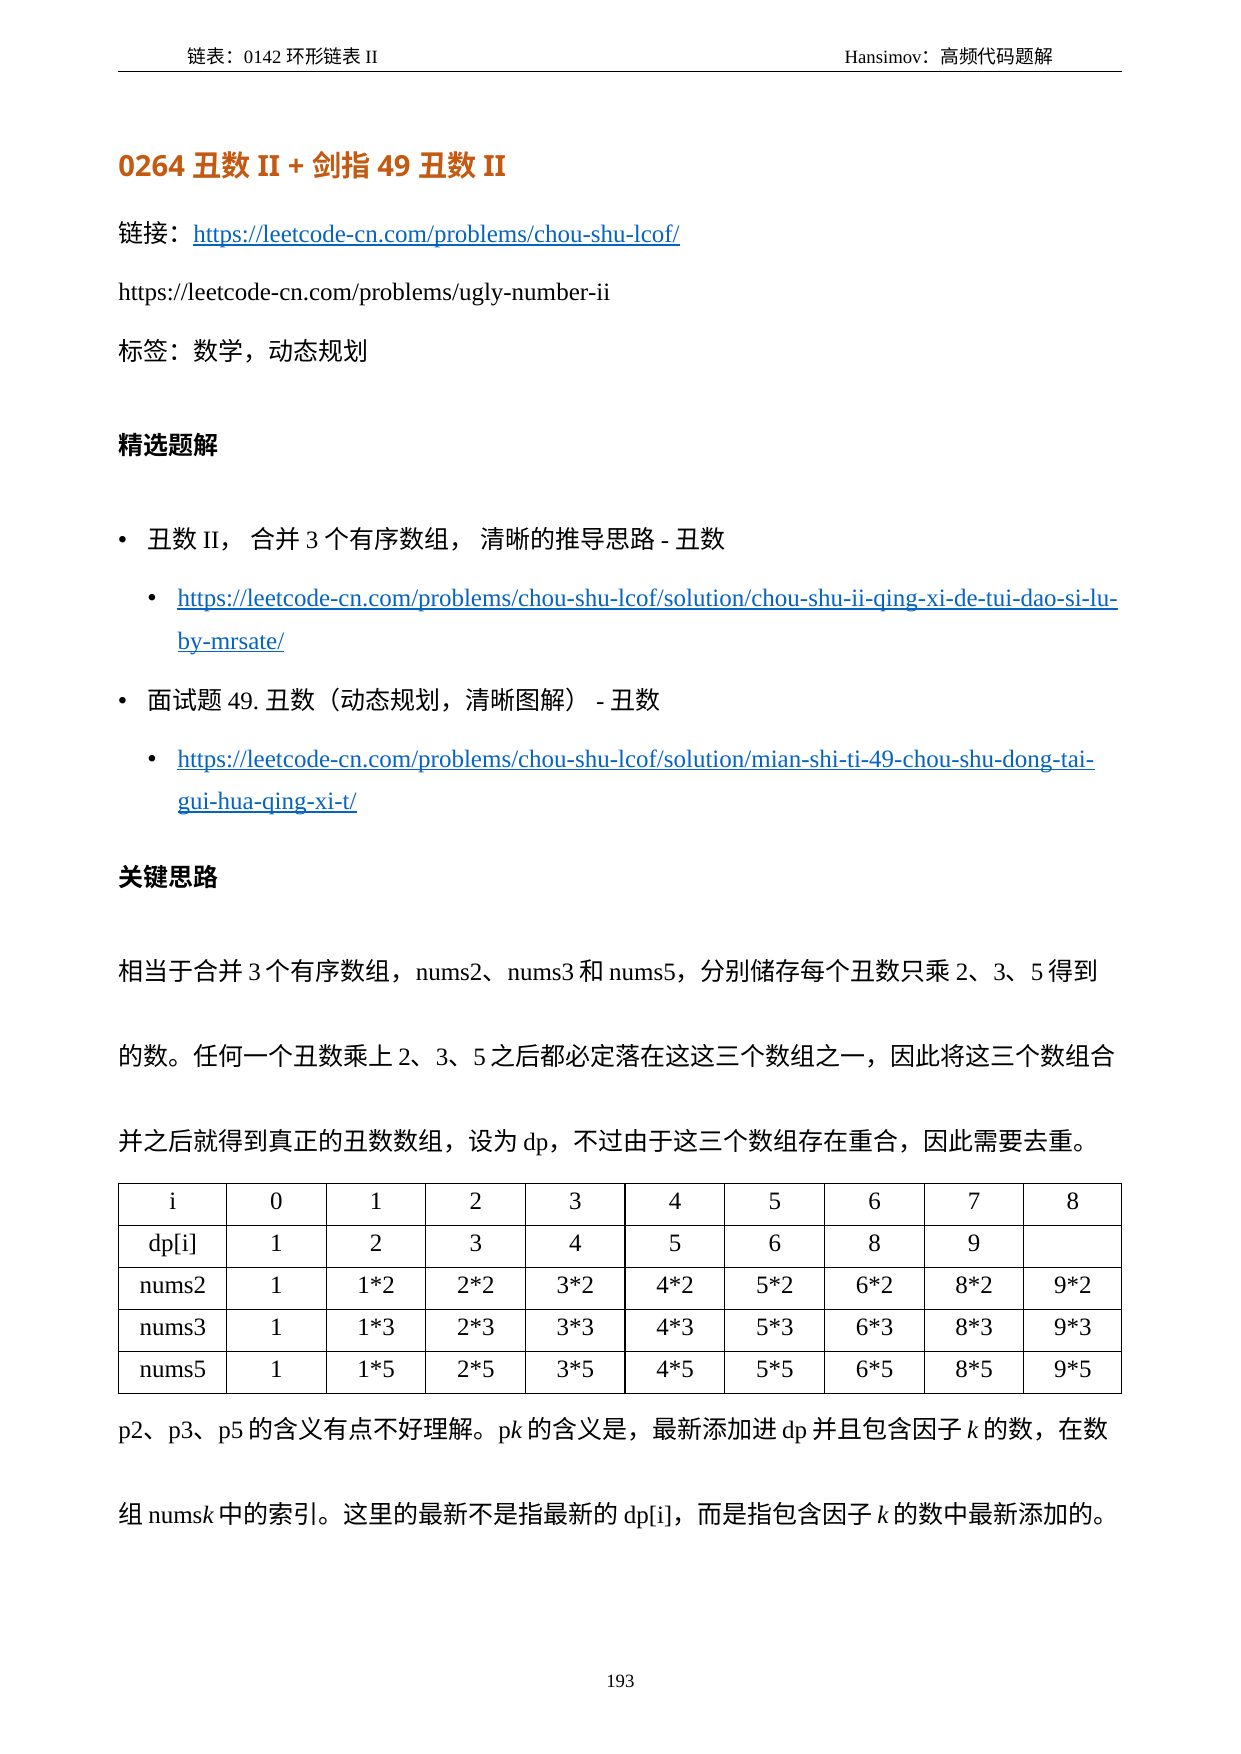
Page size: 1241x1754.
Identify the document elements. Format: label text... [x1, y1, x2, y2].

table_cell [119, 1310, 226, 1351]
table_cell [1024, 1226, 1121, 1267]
text https://leetcode-cn.com/problems/ugly-number-ii [118, 275, 1122, 309]
text 链接：https://leetcode-cn.com/problems/chou-shu-lcof/ [118, 198, 1122, 266]
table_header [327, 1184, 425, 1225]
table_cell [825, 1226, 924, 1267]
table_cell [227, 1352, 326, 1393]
text 标签：数学，动态规划 [118, 316, 1122, 384]
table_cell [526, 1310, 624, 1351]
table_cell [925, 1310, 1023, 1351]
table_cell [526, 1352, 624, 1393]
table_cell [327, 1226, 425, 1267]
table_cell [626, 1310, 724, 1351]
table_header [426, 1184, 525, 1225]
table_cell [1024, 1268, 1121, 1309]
text 丑数II， 合并 3 个有序数组， 清晰的推导思路 - 丑数 [118, 504, 1122, 572]
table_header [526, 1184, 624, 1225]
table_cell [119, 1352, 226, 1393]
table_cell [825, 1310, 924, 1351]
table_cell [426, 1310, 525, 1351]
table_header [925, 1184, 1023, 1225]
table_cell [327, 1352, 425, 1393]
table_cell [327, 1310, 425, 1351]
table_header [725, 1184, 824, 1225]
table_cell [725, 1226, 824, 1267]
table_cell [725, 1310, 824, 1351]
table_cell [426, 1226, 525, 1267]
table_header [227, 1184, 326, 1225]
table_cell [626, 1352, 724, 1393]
text 相当于合并3个有序数组，nums2、nums3和nums5，分别储存每个丑数只乘2、3、5得到的数。任何一个丑数乘上2、3、5之后都必定落在这这三个数组之一，因此将这三个数组合并之后就得到真正的丑数数组，设为dp，不过由于这三个数组存在重合，因此需要去重。 [118, 936, 1122, 1173]
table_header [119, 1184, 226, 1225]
text 面试题49. 丑数（动态规划，清晰图解） - 丑数 [118, 664, 1122, 732]
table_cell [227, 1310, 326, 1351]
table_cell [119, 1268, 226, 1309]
subtitle 0264 丑数 II + 剑指 49 丑数 II [118, 130, 1097, 198]
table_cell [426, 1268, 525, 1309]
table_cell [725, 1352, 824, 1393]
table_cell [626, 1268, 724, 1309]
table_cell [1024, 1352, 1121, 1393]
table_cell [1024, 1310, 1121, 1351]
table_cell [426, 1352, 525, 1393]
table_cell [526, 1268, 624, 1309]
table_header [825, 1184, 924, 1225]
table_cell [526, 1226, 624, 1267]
subtitle 关键思路 [118, 842, 1097, 910]
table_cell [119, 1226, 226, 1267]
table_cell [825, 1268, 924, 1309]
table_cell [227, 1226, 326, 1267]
text https://leetcode-cn.com/problems/chou-shu-lcof/solution/mian-shi-ti-49-chou-shu-dong-tai-gui-hua-qing-xi-t/ [148, 741, 1122, 818]
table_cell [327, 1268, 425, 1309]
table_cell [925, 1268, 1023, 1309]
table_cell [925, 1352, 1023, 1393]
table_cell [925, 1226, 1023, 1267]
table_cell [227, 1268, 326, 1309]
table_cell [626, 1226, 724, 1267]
text p2、p3、p5的含义有点不好理解。pk的含义是，最新添加进dp并且包含因子k的数，在数组numsk中的索引。这里的最新不是指最新的dp[i]，而是指包含因子k的数中最新添加的。 [118, 1394, 1122, 1547]
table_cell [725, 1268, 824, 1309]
subtitle 精选题解 [118, 410, 1097, 478]
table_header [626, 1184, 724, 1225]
text https://leetcode-cn.com/problems/chou-shu-lcof/solution/chou-shu-ii-qing-xi-de-tui-dao-si-lu-by-mrsate/ [148, 581, 1122, 657]
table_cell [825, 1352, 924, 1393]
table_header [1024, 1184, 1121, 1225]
